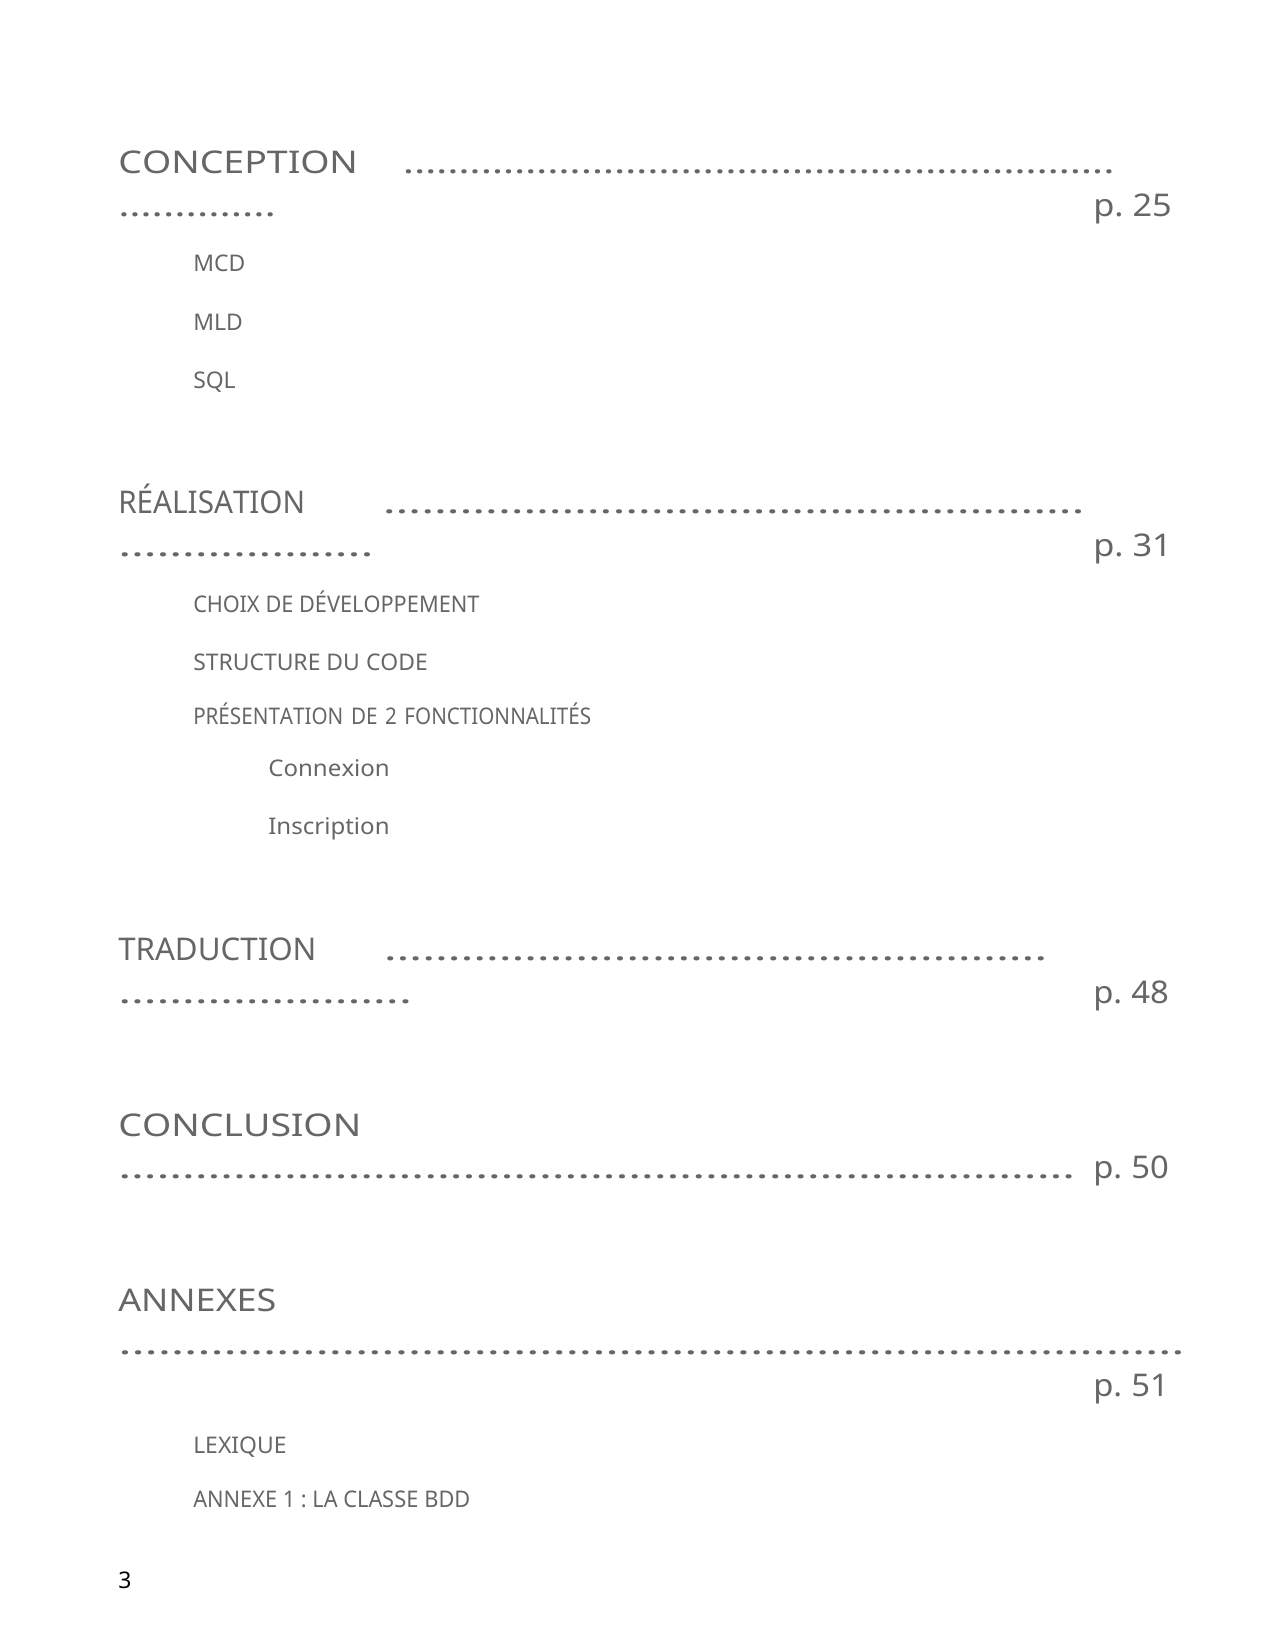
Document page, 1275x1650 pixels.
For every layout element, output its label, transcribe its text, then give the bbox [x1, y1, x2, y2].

text LEXIQUE [193, 1429, 1214, 1460]
text TRADUCTION …………………………………………….………………….. p. 48 [118, 927, 1214, 1012]
text CONCLUSION ………………………………………………………………… p. 50 [118, 1102, 1214, 1188]
text MCD MLD SQL [193, 247, 285, 395]
text ANNEXE 1 : LA CLASSE BDD [193, 1483, 1214, 1514]
text ANNEXES ……………………………………………………………………… p. 51 [118, 1278, 1214, 1406]
text CHOIX DE DÉVELOPPEMENT STRUCTURE DU CODE [193, 588, 497, 677]
text PRÉSENTATION DE 2 FONCTIONNALITÉS [193, 704, 1214, 730]
text CONCEPTION .……………………………………………..……….…........... p. 25 [118, 140, 1214, 225]
text Connexion Inscription [268, 752, 413, 842]
text RÉALISATION ……………………………………………….……………….. p. 31 [118, 480, 1214, 565]
